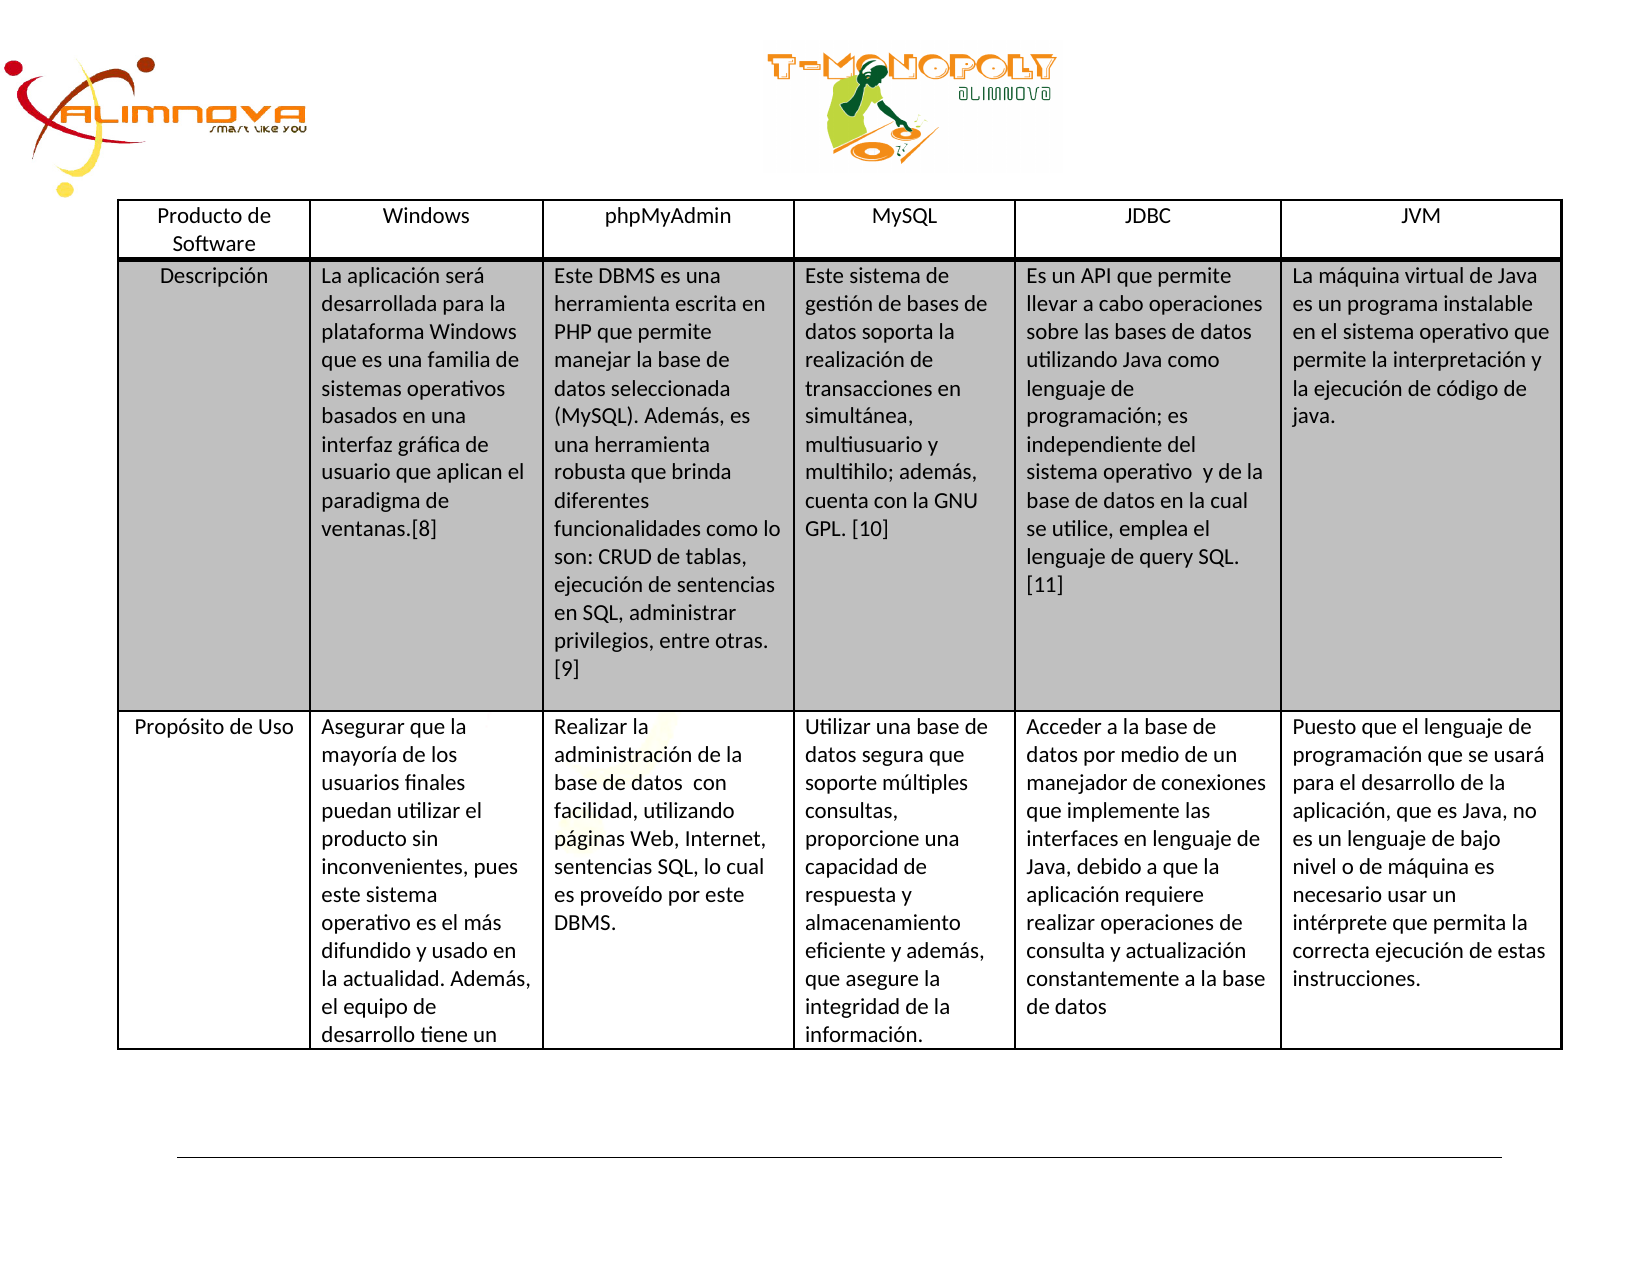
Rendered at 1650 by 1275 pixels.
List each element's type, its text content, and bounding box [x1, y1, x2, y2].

picture [0, 55, 308, 199]
table_header Windows [311, 201, 542, 257]
table_cell Es un API que permite llevar a cabo operaciones sobre las bases de datos utilizando Java como lenguaje de programación; es independiente del sistema operativo y de la base de datos en la cual se utilice, emplea el lenguaje de query SQL.[11] [1016, 262, 1280, 710]
table_cell Este DBMS es una herramienta escrita en PHP que permite manejar la base de datos seleccionada (MySQL). Además, es una herramienta robusta que brinda diferentes funcionalidades como lo son: CRUD de tablas, ejecución de sentencias en SQL, administrar privilegios, entre otras.[9] [544, 262, 793, 710]
table_cell Descripción [119, 262, 309, 710]
table_header Producto de Software [119, 201, 309, 257]
table_header phpMyAdmin [544, 201, 793, 257]
table_cell La máquina virtual de Java es un programa instalable en el sistema operativo que permite la interpretación y la ejecución de código de java. [1282, 262, 1560, 710]
picture [762, 40, 1064, 173]
table_header JVM [1282, 201, 1560, 257]
table_cell Este sistema de gestión de bases de datos soporta la realización de transacciones en simultánea, multiusuario y multihilo; además, cuenta con la GNU GPL. [10] [795, 262, 1014, 710]
table_cell Realizar la administración de la base de datos con facilidad, utilizando páginas Web, Internet, sentencias SQL, lo cual es proveído por este DBMS. [544, 712, 793, 1048]
table_cell La aplicación será desarrollada para la plataforma Windows que es una familia de sistemas operativos basados en una interfaz gráfica de usuario que aplican el paradigma de ventanas.[8] [311, 262, 542, 710]
table_header MySQL [795, 201, 1014, 257]
table_cell Propósito de Uso [119, 712, 309, 1048]
table_header JDBC [1016, 201, 1280, 257]
